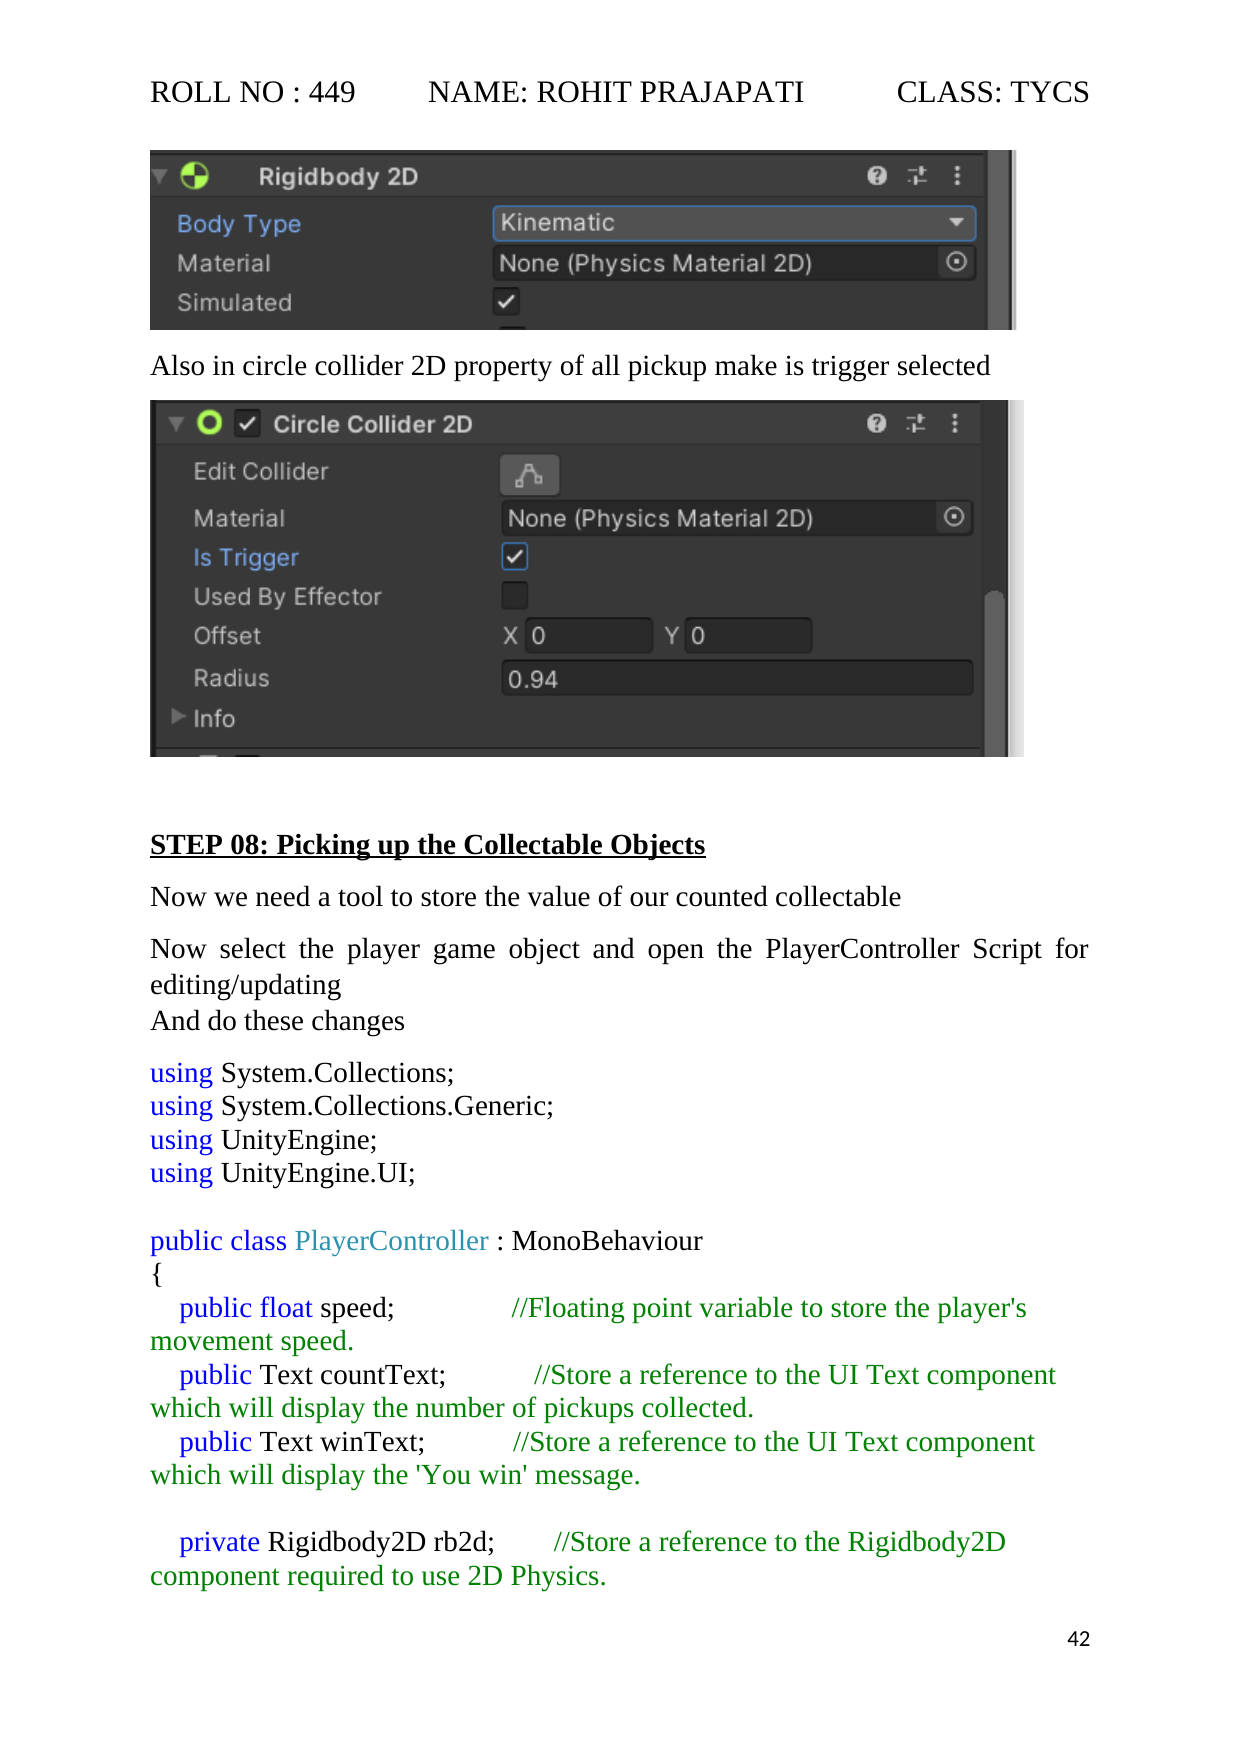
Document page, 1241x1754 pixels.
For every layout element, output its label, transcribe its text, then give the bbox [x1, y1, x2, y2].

text using UnityEngine.UI; [150, 1156, 1090, 1189]
text Now we need a tool to store the value of our counted collectable [150, 879, 1090, 913]
text using System.Collections; [150, 1055, 1090, 1088]
picture [150, 400, 1024, 757]
text And do these changes [150, 1003, 1090, 1036]
text public float speed; //Floating point variable to store the player's movement speed. [150, 1290, 1090, 1357]
text using UnityEngine; [150, 1122, 1090, 1156]
text private Rigidbody2D rb2d; //Store a reference to the Rigidbody2D component required to use 2D Physics. [150, 1524, 1090, 1592]
text { [150, 1256, 1090, 1290]
text STEP 08: Picking up the Collectable Objects [150, 827, 1090, 861]
text public class PlayerController : MonoBehaviour [150, 1223, 1090, 1256]
picture [150, 150, 1017, 330]
text public Text winText; //Store a reference to the UI Text component which will display the 'You win' message. [150, 1424, 1090, 1491]
text public Text countText; //Store a reference to the UI Text component which will display the number of pickups collected. [150, 1357, 1090, 1424]
text Now select the player game object and open the PlayerController Script for editing/updating [150, 932, 1090, 1001]
text Also in circle collider 2D property of all pickup make is trigger selected [150, 348, 1090, 382]
text using System.Collections.Generic; [150, 1088, 1090, 1122]
